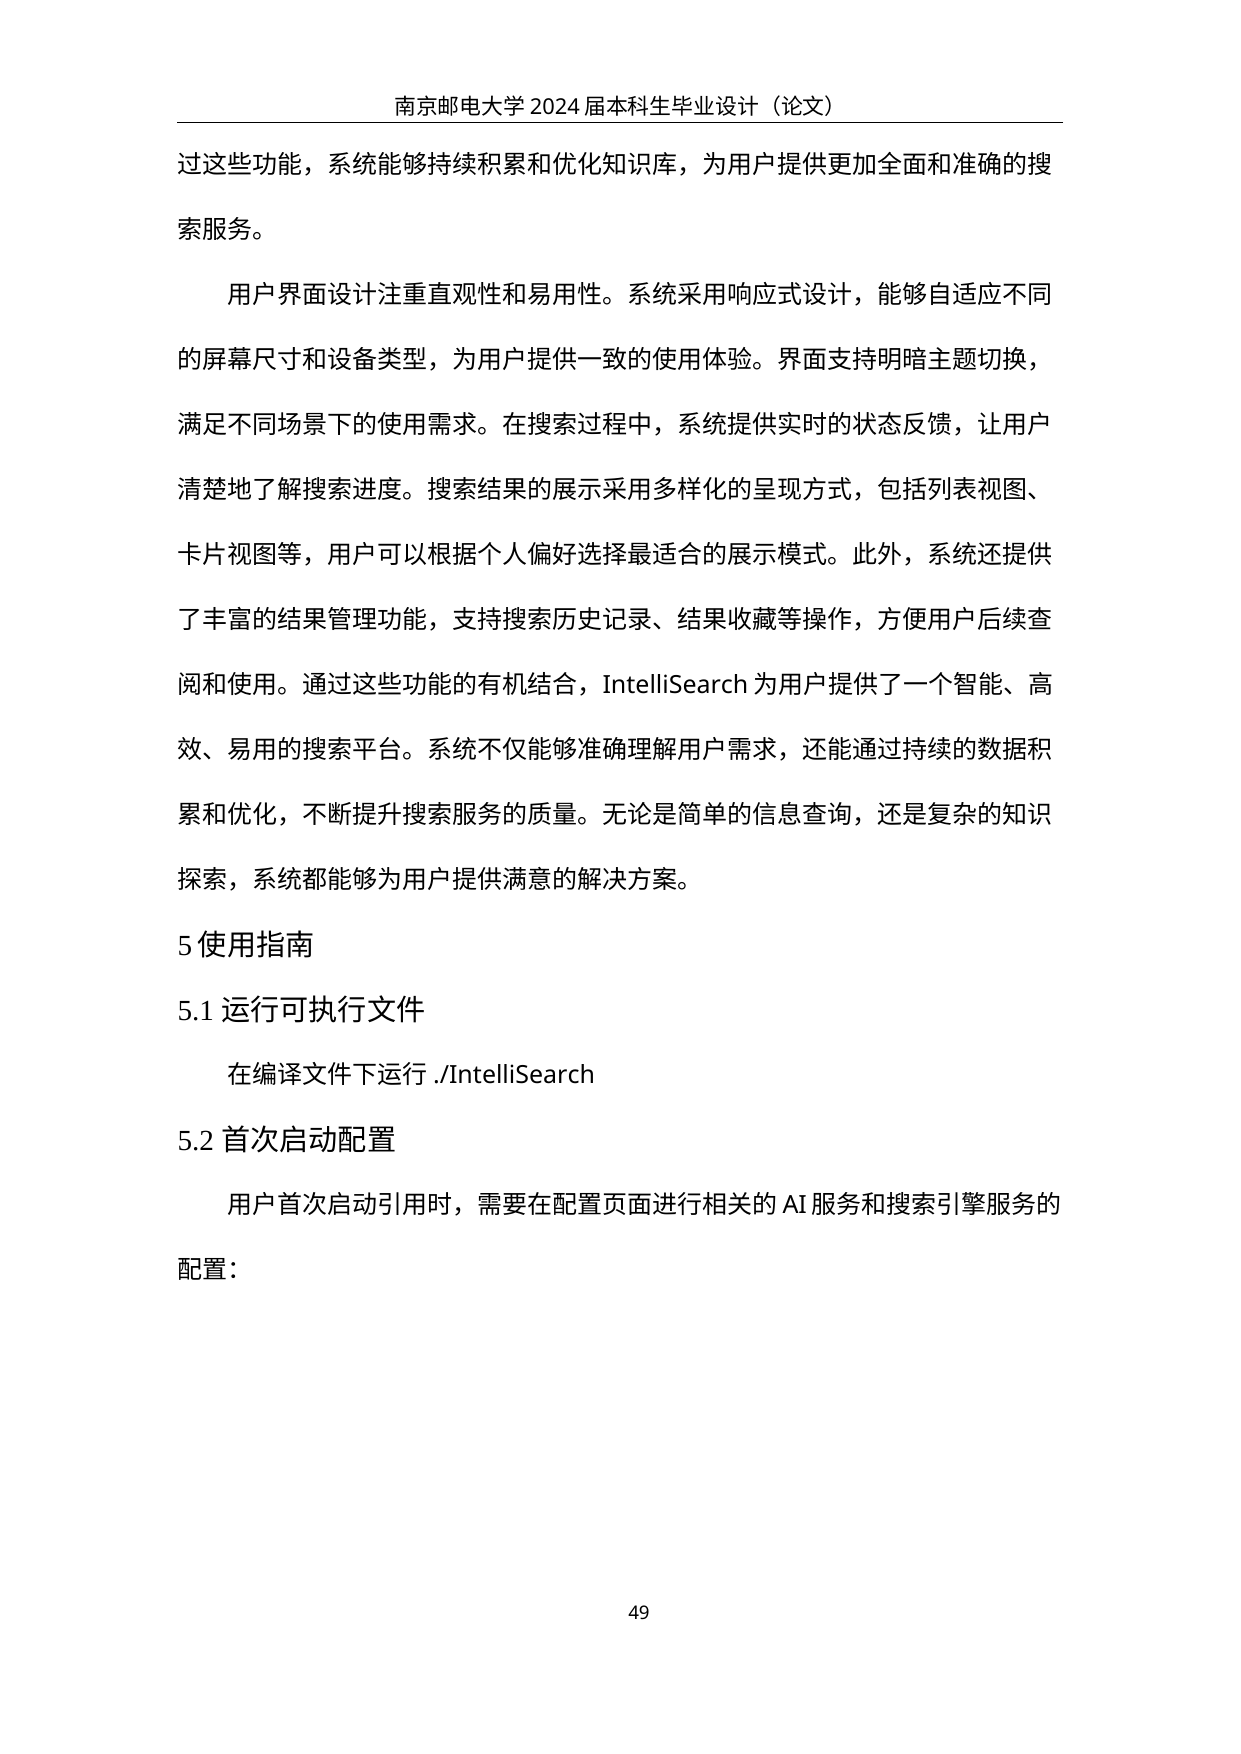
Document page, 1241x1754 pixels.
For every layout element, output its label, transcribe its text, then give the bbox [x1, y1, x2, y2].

text 用户首次启动引用时，需要在配置页面进行相关的AI服务和搜索引擎服务的配置： [177, 1170, 1063, 1300]
text 5使用指南 [177, 910, 1063, 975]
text 用户界面设计注重直观性和易用性。系统采用响应式设计，能够自适应不同的屏幕尺寸和设备类型，为用户提供一致的使用体验。界面支持明暗主题切换，满足不同场景下的使用需求。在搜索过程中，系统提供实时的状态反馈，让用户清楚地了解搜索进度。搜索结果的展示采用多样化的呈现方式，包括列表视图、卡片视图等，用户可以根据个人偏好选择最适合的展示模式。此外，系统还提供了丰富的结果管理功能，支持搜索历史记录、结果收藏等操作，方便用户后续查阅和使用。通过这些功能的有机结合，IntelliSearch为用户提供了一个智能、高效、易用的搜索平台。系统不仅能够准确理解用户需求，还能通过持续的数据积累和优化，不断提升搜索服务的质量。无论是简单的信息查询，还是复杂的知识探索，系统都能够为用户提供满意的解决方案。 [177, 260, 1063, 910]
text 5.1 运行可执行文件 [177, 975, 1063, 1040]
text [177, 130, 1063, 260]
text 5.2 首次启动配置 [177, 1105, 1063, 1170]
text 在编译文件下运行 ./IntelliSearch [177, 1040, 1063, 1105]
